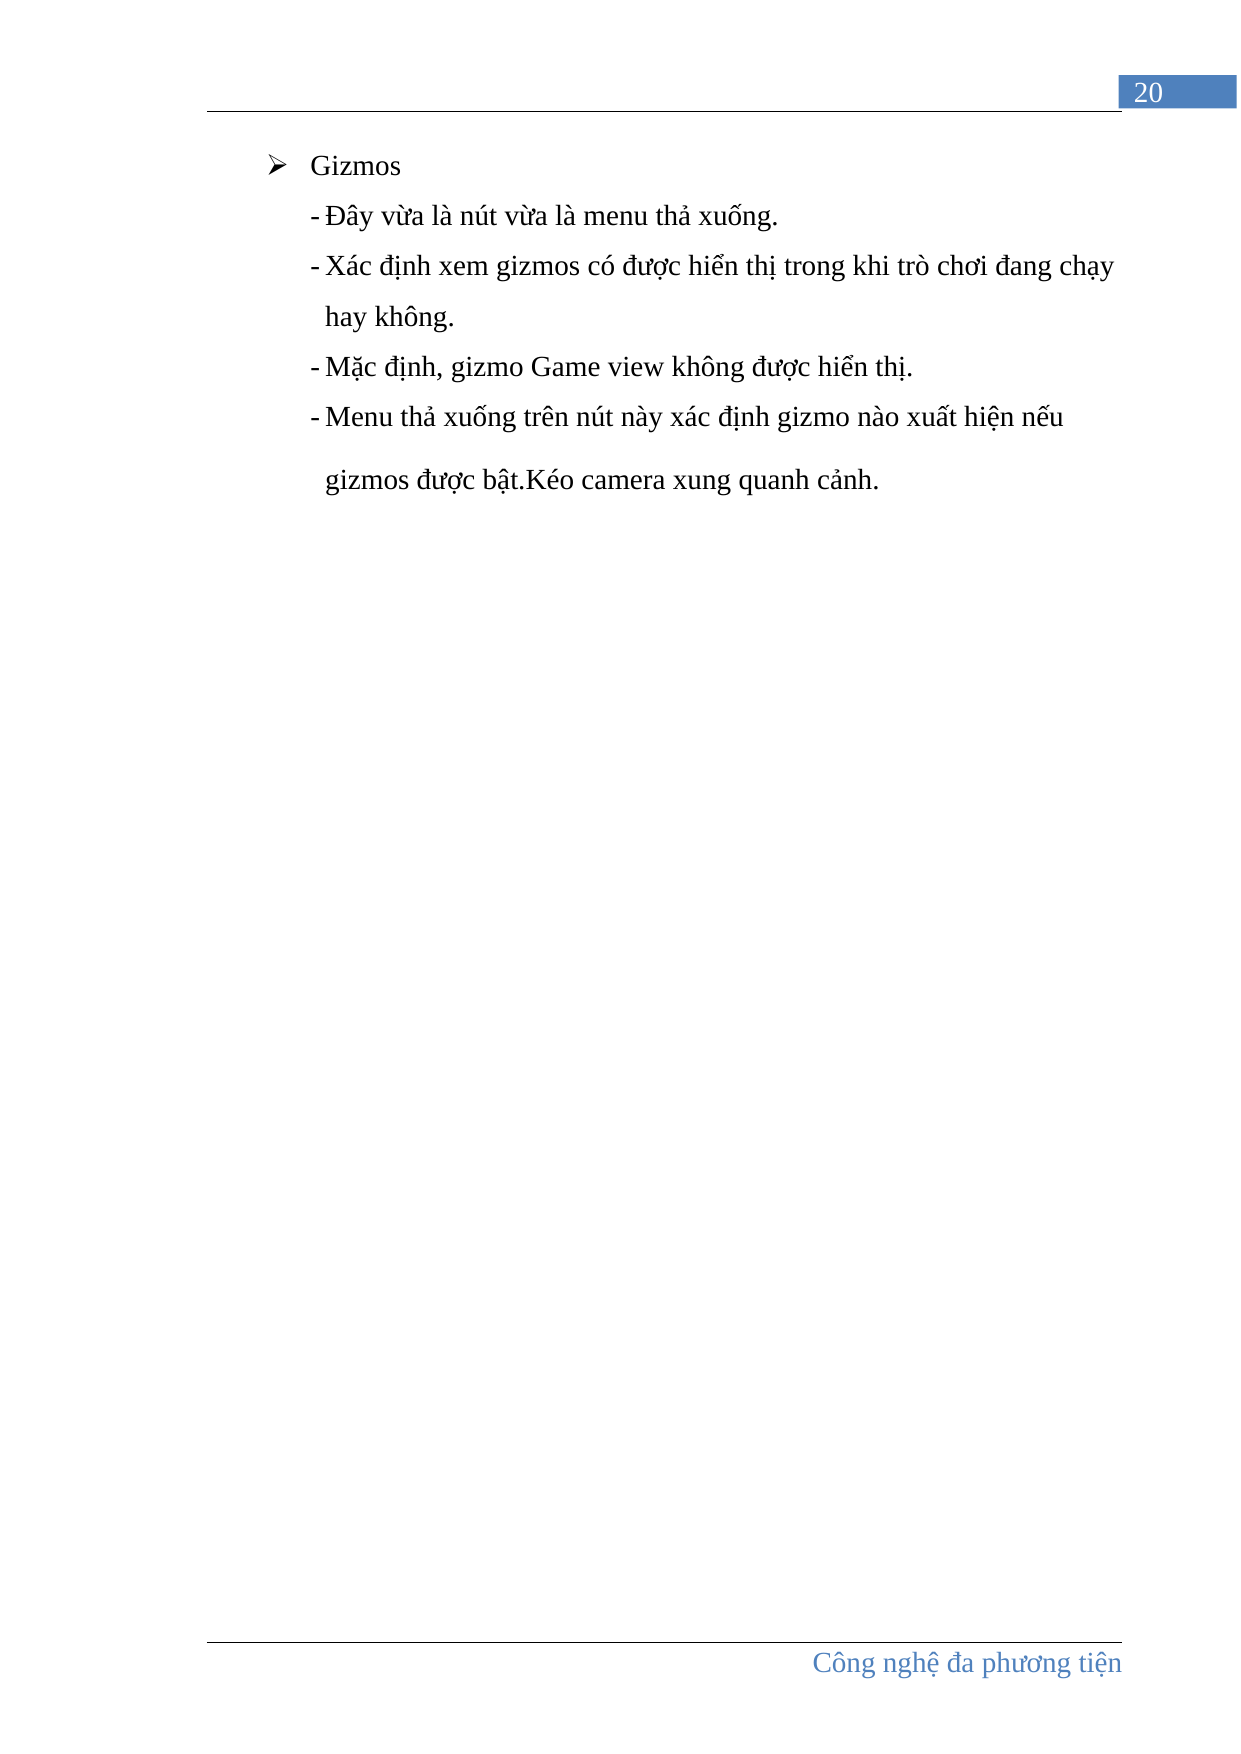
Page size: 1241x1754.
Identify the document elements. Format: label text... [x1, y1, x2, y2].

list Menu thả xuống trên nút này xác định gizmo nào xuất hiện nếu gizmos được bật.Kéo camera xung quanh cảnh. [310, 399, 1122, 498]
list Xác định xem gizmos có được hiển thị trong khi trò chơi đang chạy hay không. [310, 248, 1122, 332]
list Mặc định, gizmo Game view không được hiển thị. [310, 349, 1122, 383]
list Gizmos [266, 148, 1122, 181]
list Đây vừa là nút vừa là menu thả xuống. [310, 198, 1122, 232]
